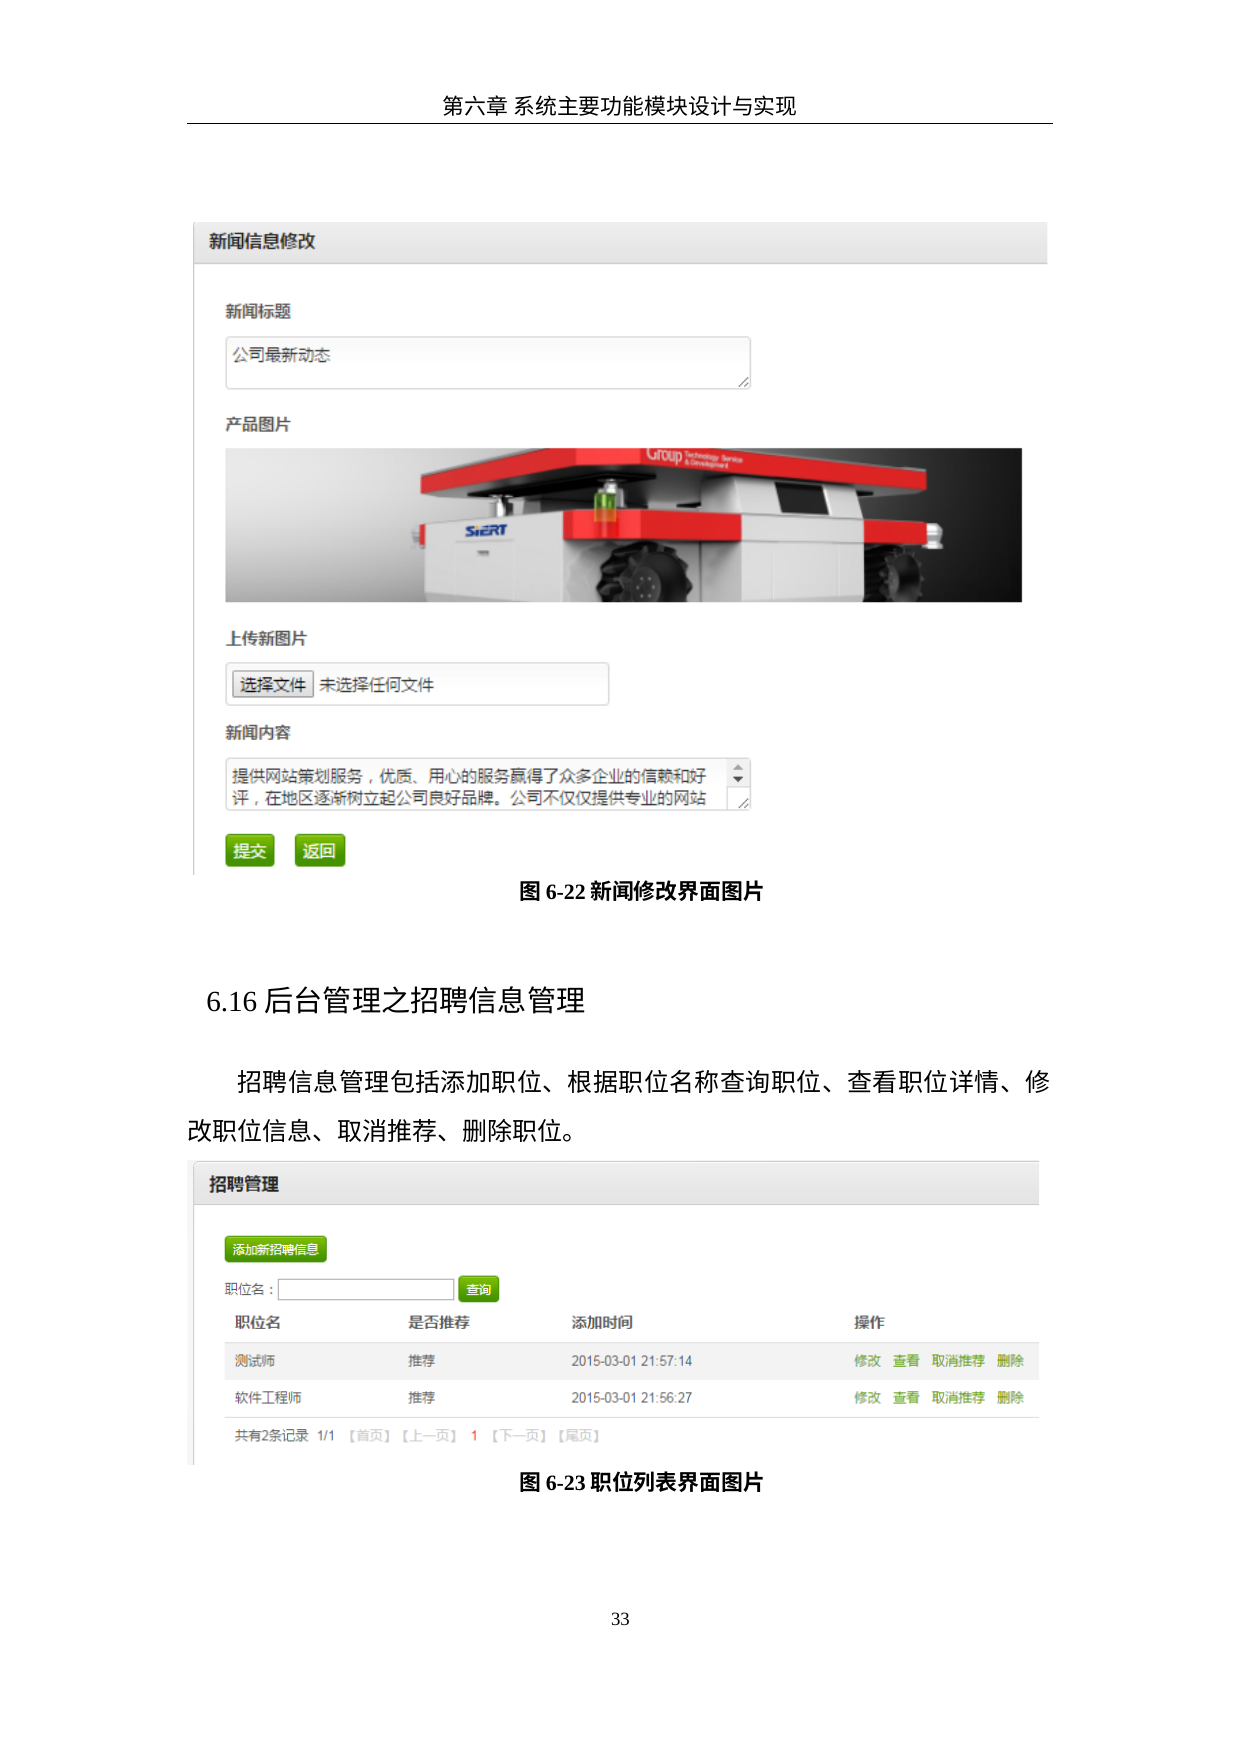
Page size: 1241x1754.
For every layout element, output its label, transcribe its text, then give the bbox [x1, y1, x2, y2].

text 招聘信息管理包括添加职位、根据职位名称查询职位、查看职位详情、修改职位信息、取消推荐、删除职位。 [187, 1062, 1053, 1147]
text 图6-23职位列表界面图片 [187, 1464, 1053, 1496]
picture [187, 1160, 1040, 1465]
text 图6-22新闻修改界面图片 [187, 874, 1053, 906]
picture [193, 222, 1048, 875]
subtitle 6.16 后台管理之招聘信息管理 [206, 978, 1053, 1020]
